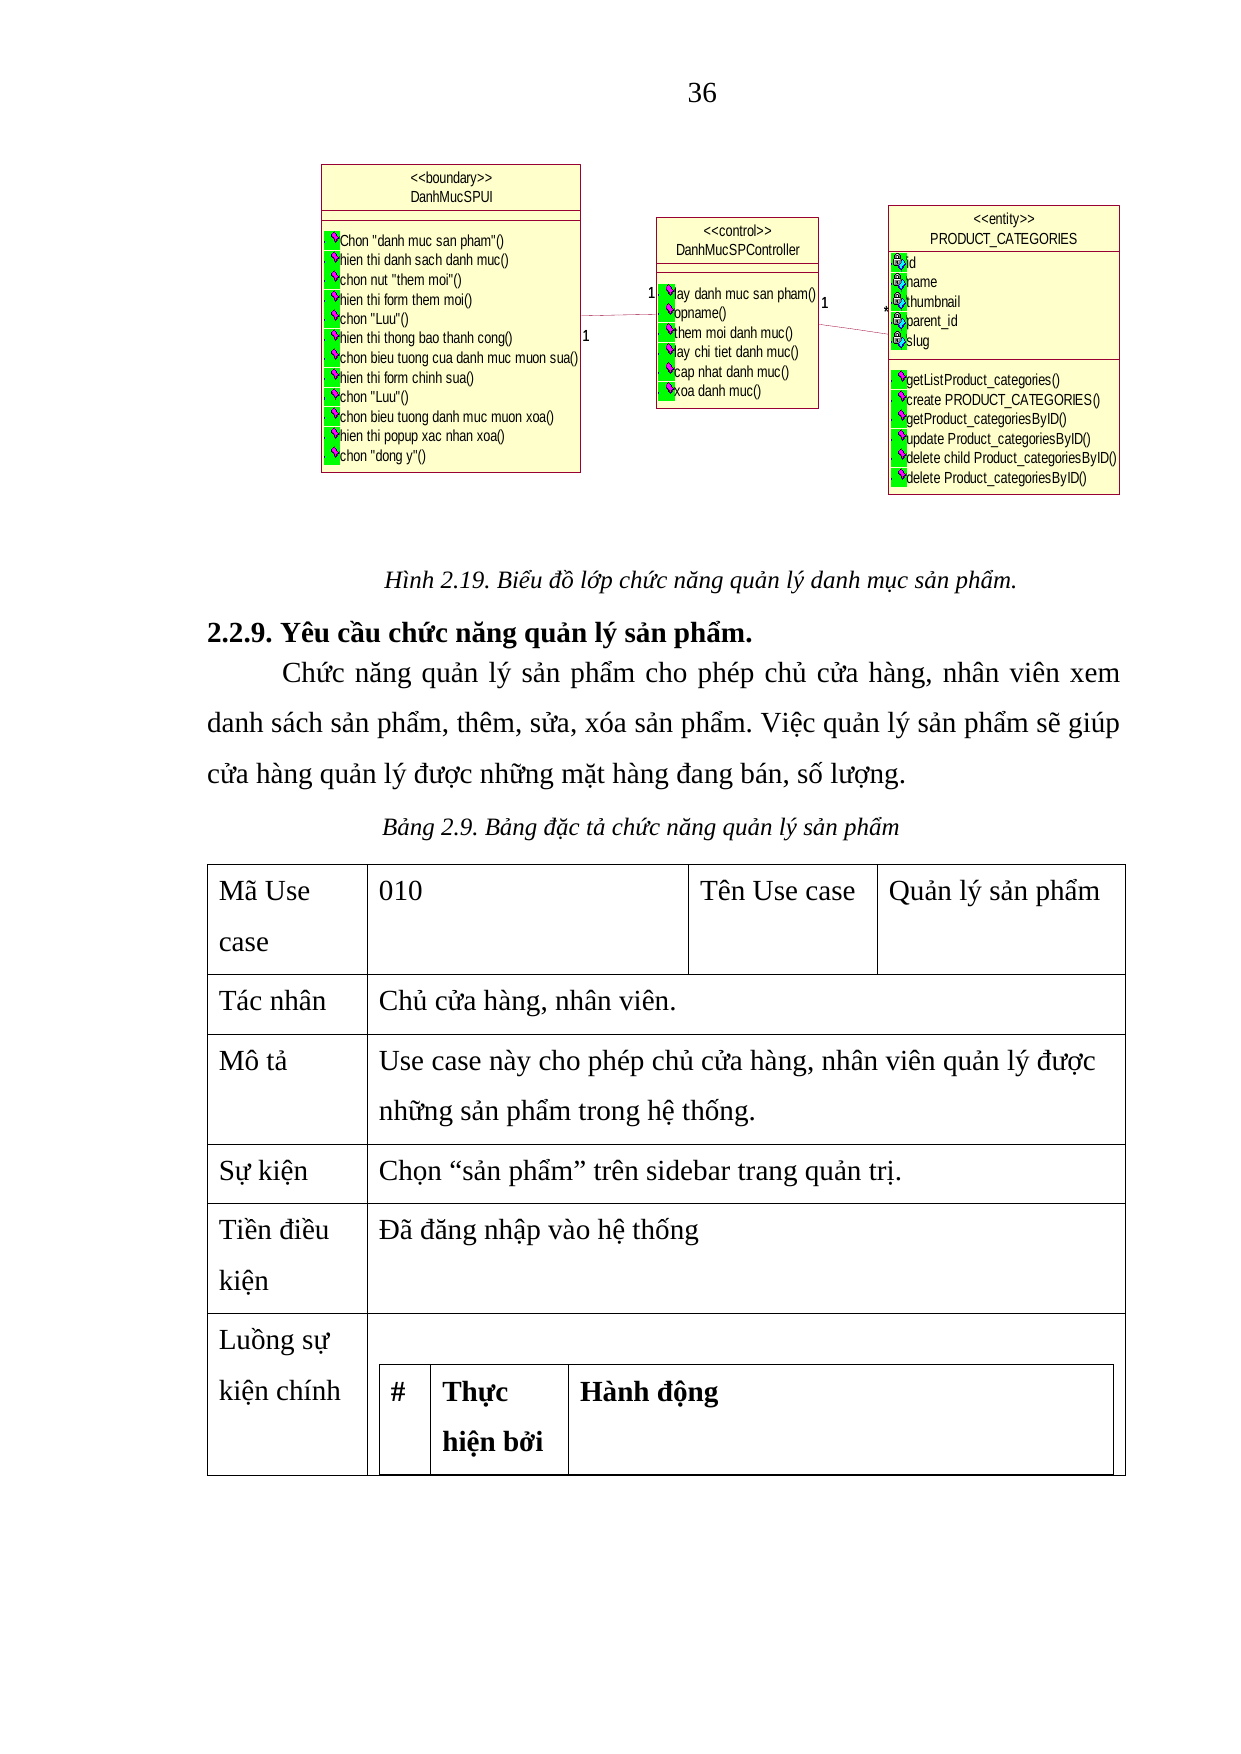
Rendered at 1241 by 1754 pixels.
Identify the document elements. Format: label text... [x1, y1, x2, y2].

text Bảng 2.9. Bảng đặc tả chức năng quản lý sản phẩm [207, 812, 1122, 841]
table_cell Mô tả [208, 1035, 367, 1143]
table_header 010 [368, 865, 688, 974]
table_cell Tiền điều kiện [208, 1204, 367, 1313]
subtitle Yêu cầu chức năng quản lý sản phẩm. [207, 615, 1122, 648]
table_cell [368, 1314, 1125, 1475]
table_cell Sự kiện [208, 1145, 367, 1203]
table_header Quản lý sản phẩm [878, 865, 1125, 974]
table_cell Chủ cửa hàng, nhân viên. [368, 975, 1125, 1033]
table_header Mã Use case [208, 865, 367, 974]
text Chức năng quản lý sản phẩm cho phép chủ cửa hàng, nhân viên xem danh sách sản phẩm, thêm, sửa, xóa sản phẩm. Việc quản lý sản phẩm sẽ giúp cửa hàng quản lý được những mặt hàng đang bán, số lượng. [207, 655, 1122, 789]
table_cell Chọn “sản phẩm” trên sidebar trang quản trị. [368, 1145, 1125, 1203]
table_cell Đã đăng nhập vào hệ thống [368, 1204, 1125, 1313]
table_cell Tác nhân [208, 975, 367, 1033]
table_cell Use case này cho phép chủ cửa hàng, nhân viên quản lý được những sản phẩm trong hệ thống. [368, 1035, 1125, 1143]
table_header Tên Use case [689, 865, 877, 974]
table_cell Luồng sự kiện chính [208, 1314, 367, 1475]
text Hình 2.19. Biểu đồ lớp chức năng quản lý danh mục sản phẩm. [207, 565, 1122, 594]
